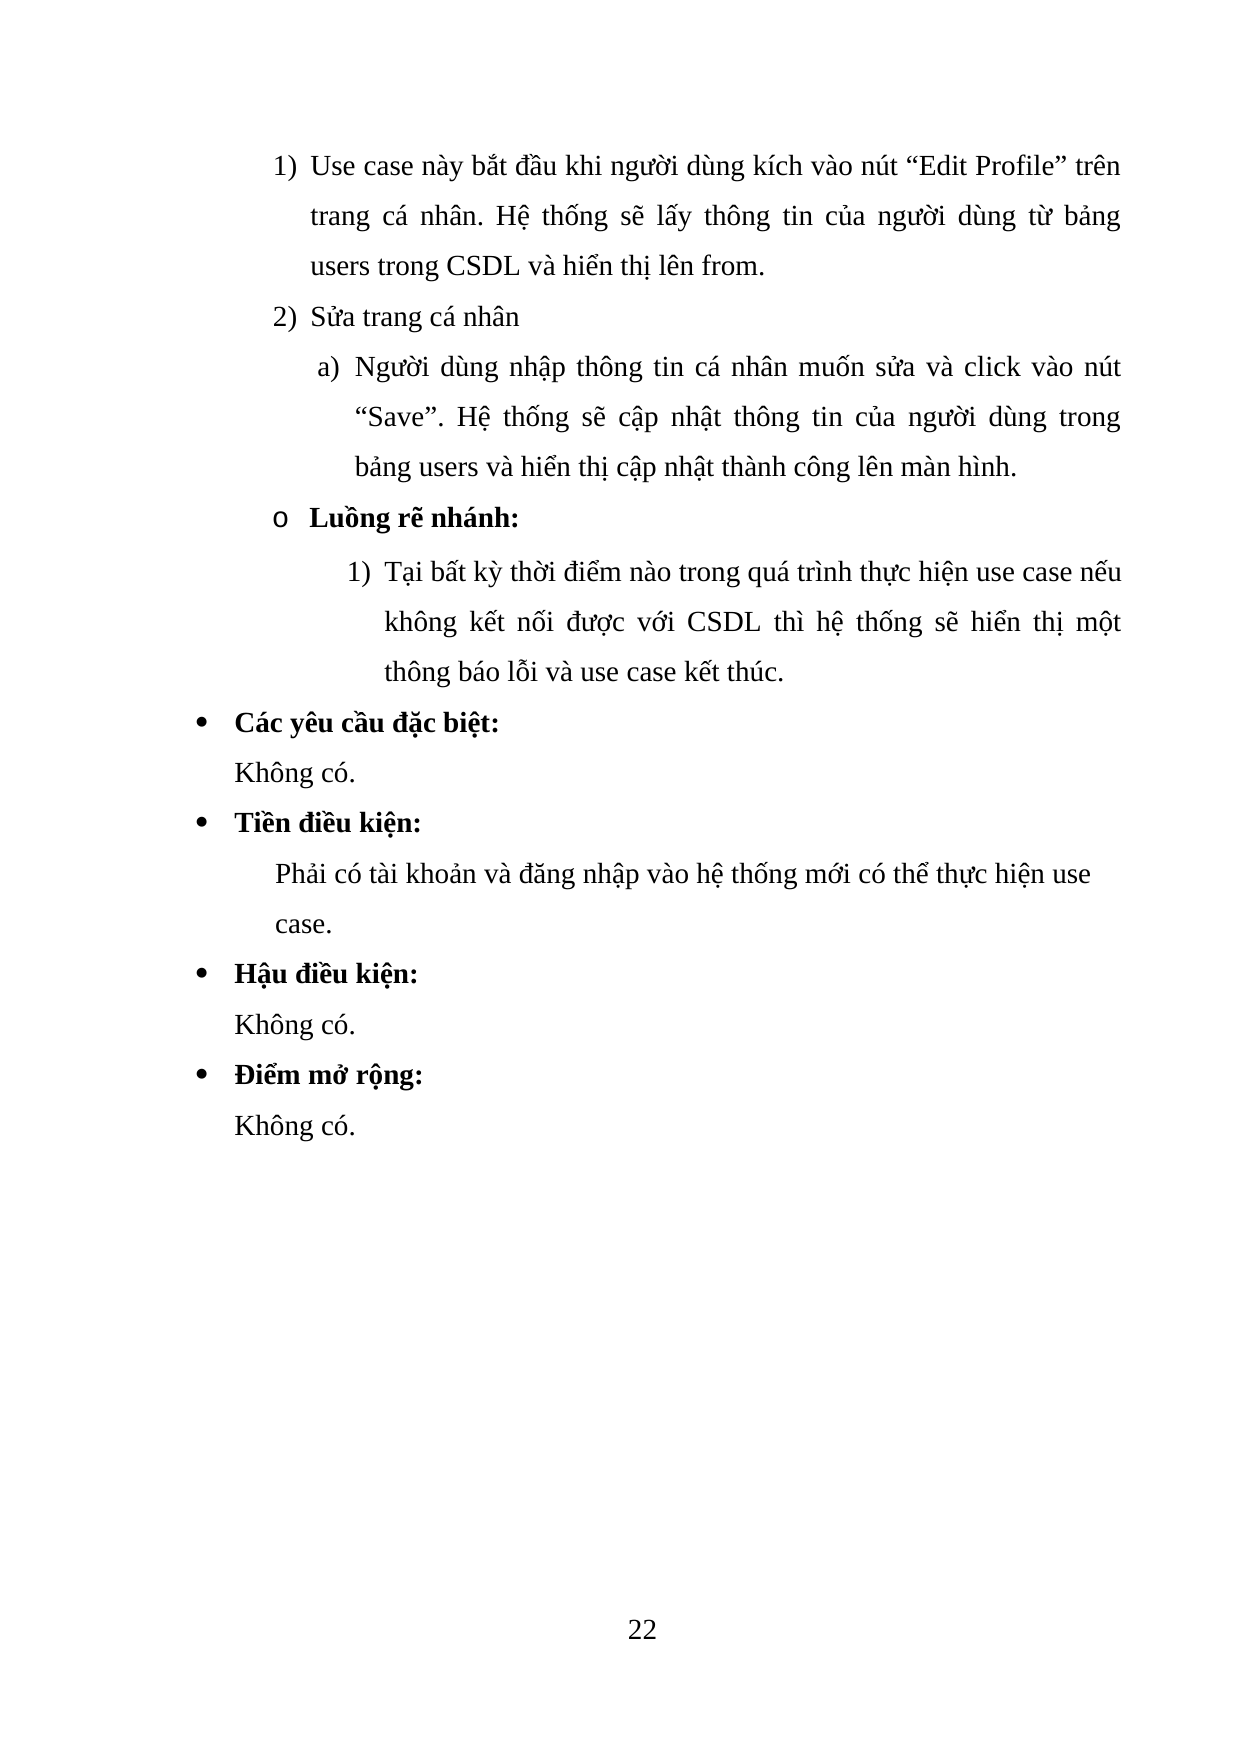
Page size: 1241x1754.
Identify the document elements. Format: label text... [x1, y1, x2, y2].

list Không có. [234, 755, 1122, 789]
list Điểm mở rộng: [197, 1057, 1122, 1091]
list Sửa trang cá nhân [273, 299, 1122, 332]
list Tiền điều kiện: [197, 806, 1122, 839]
list Hậu điều kiện: [197, 957, 1122, 990]
list Không có. [234, 1108, 1122, 1141]
list Các yêu cầu đặc biệt: [197, 705, 1122, 738]
list Không có. [234, 1007, 1122, 1041]
list Phải có tài khoản và đăng nhập vào hệ thống mới có thể thực hiện use case. [275, 856, 1122, 940]
list Tại bất kỳ thời điểm nào trong quá trình thực hiện use case nếu không kết nối được với CSDL thì hệ thống sẽ hiển thị một thông báo lỗi và use case kết thúc. [347, 554, 1122, 688]
list Luồng rẽ nhánh: [272, 500, 1122, 536]
list Người dùng nhập thông tin cá nhân muốn sửa và click vào nút “Save”. Hệ thống sẽ cập nhật thông tin của người dùng trong bảng users và hiển thị cập nhật thành công lên màn hình. [317, 349, 1122, 483]
list Use case này bắt đầu khi người dùng kích vào nút “Edit Profile” trên trang cá nhân. Hệ thống sẽ lấy thông tin của người dùng từ bảng users trong CSDL và hiển thị lên from. [273, 148, 1122, 282]
